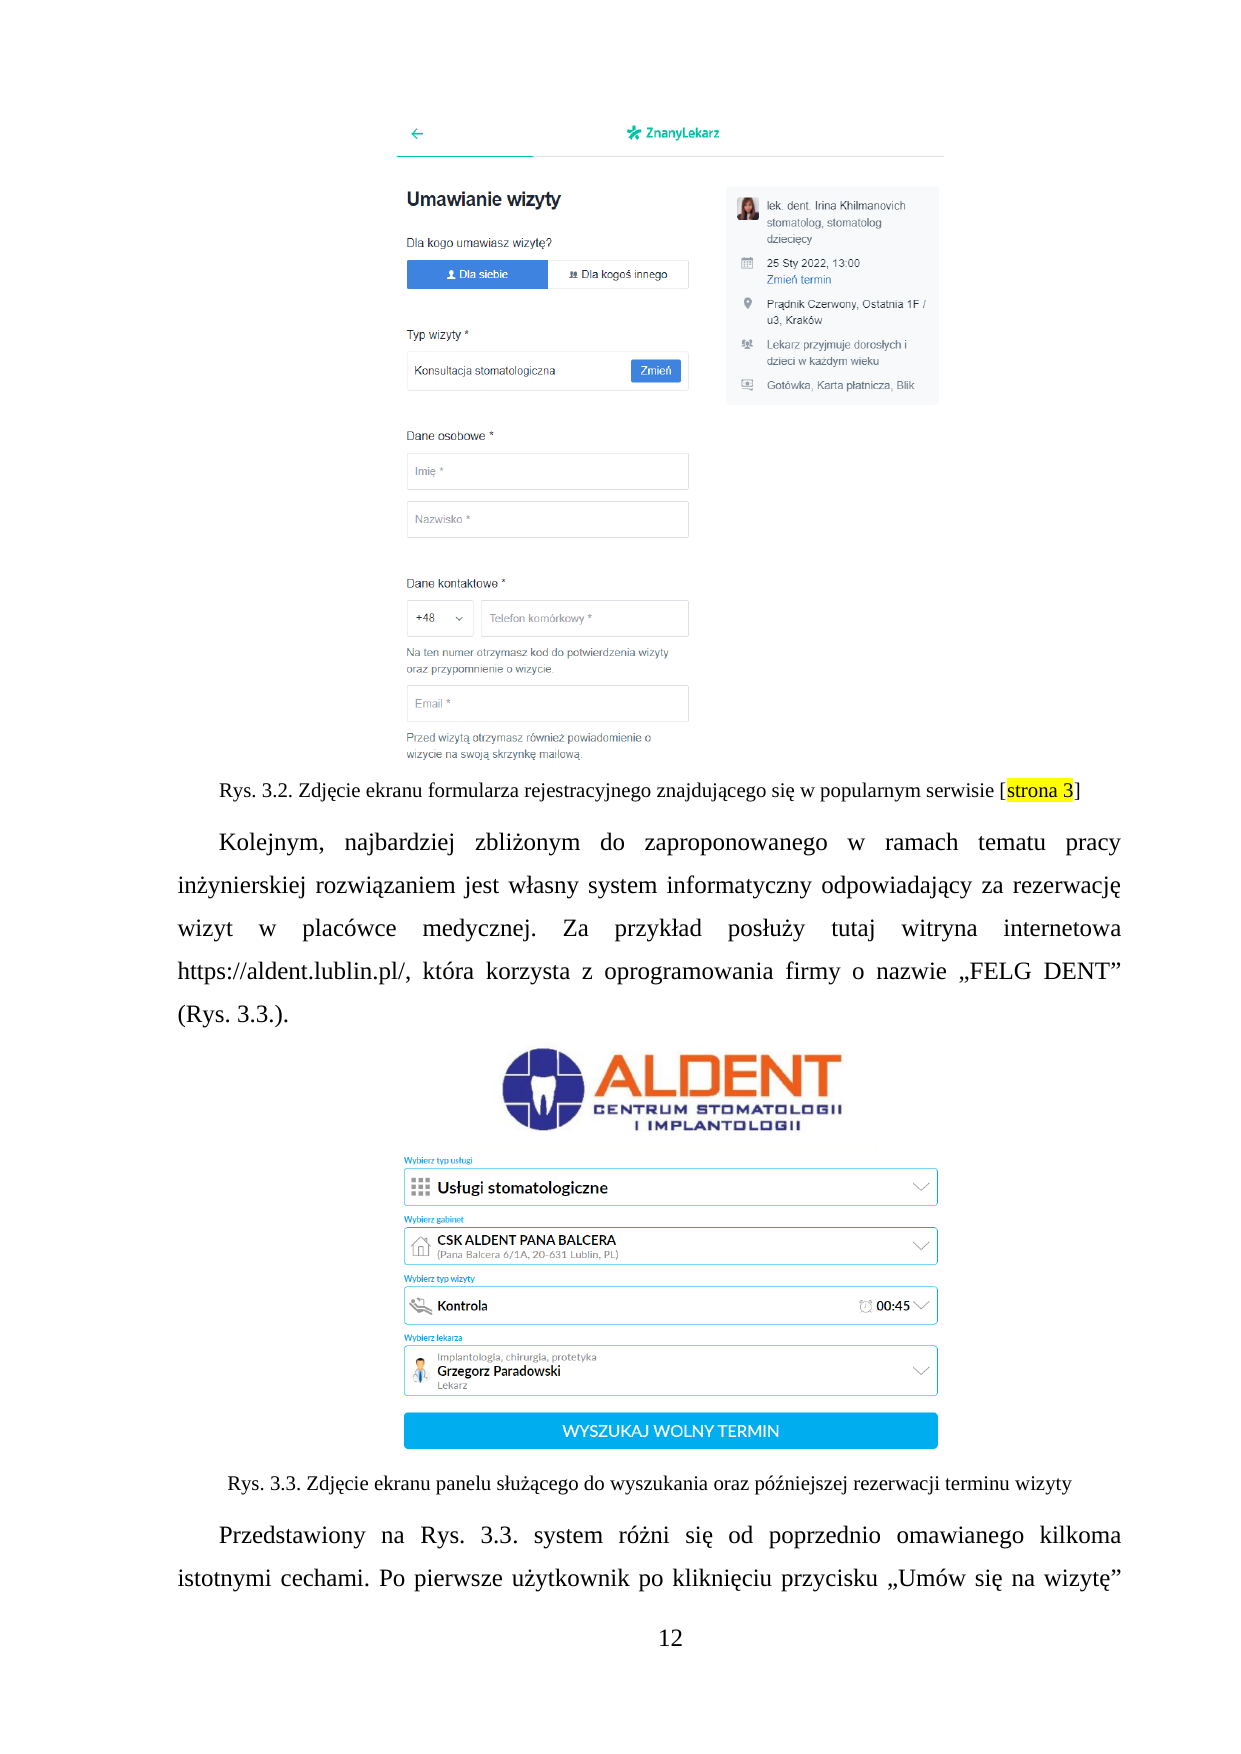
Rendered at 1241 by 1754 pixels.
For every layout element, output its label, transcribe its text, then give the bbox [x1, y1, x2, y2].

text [177, 1520, 1122, 1592]
text Kolejnym, najbardziej zbliżonym do zaproponowanego w ramach tematu pracy inżynierskiej rozwiązaniem jest własny system informatyczny odpowiadający za rezerwację wizyt w placówce medycznej. Za przykład posłuży tutaj witryna internetowa https://aldent.lublin.pl/, która korzysta z oprogramowania firmy o nazwie „FELG DENT” (Rys. 3.3.). [177, 827, 1122, 1028]
picture [397, 118, 944, 764]
picture [383, 1042, 958, 1457]
